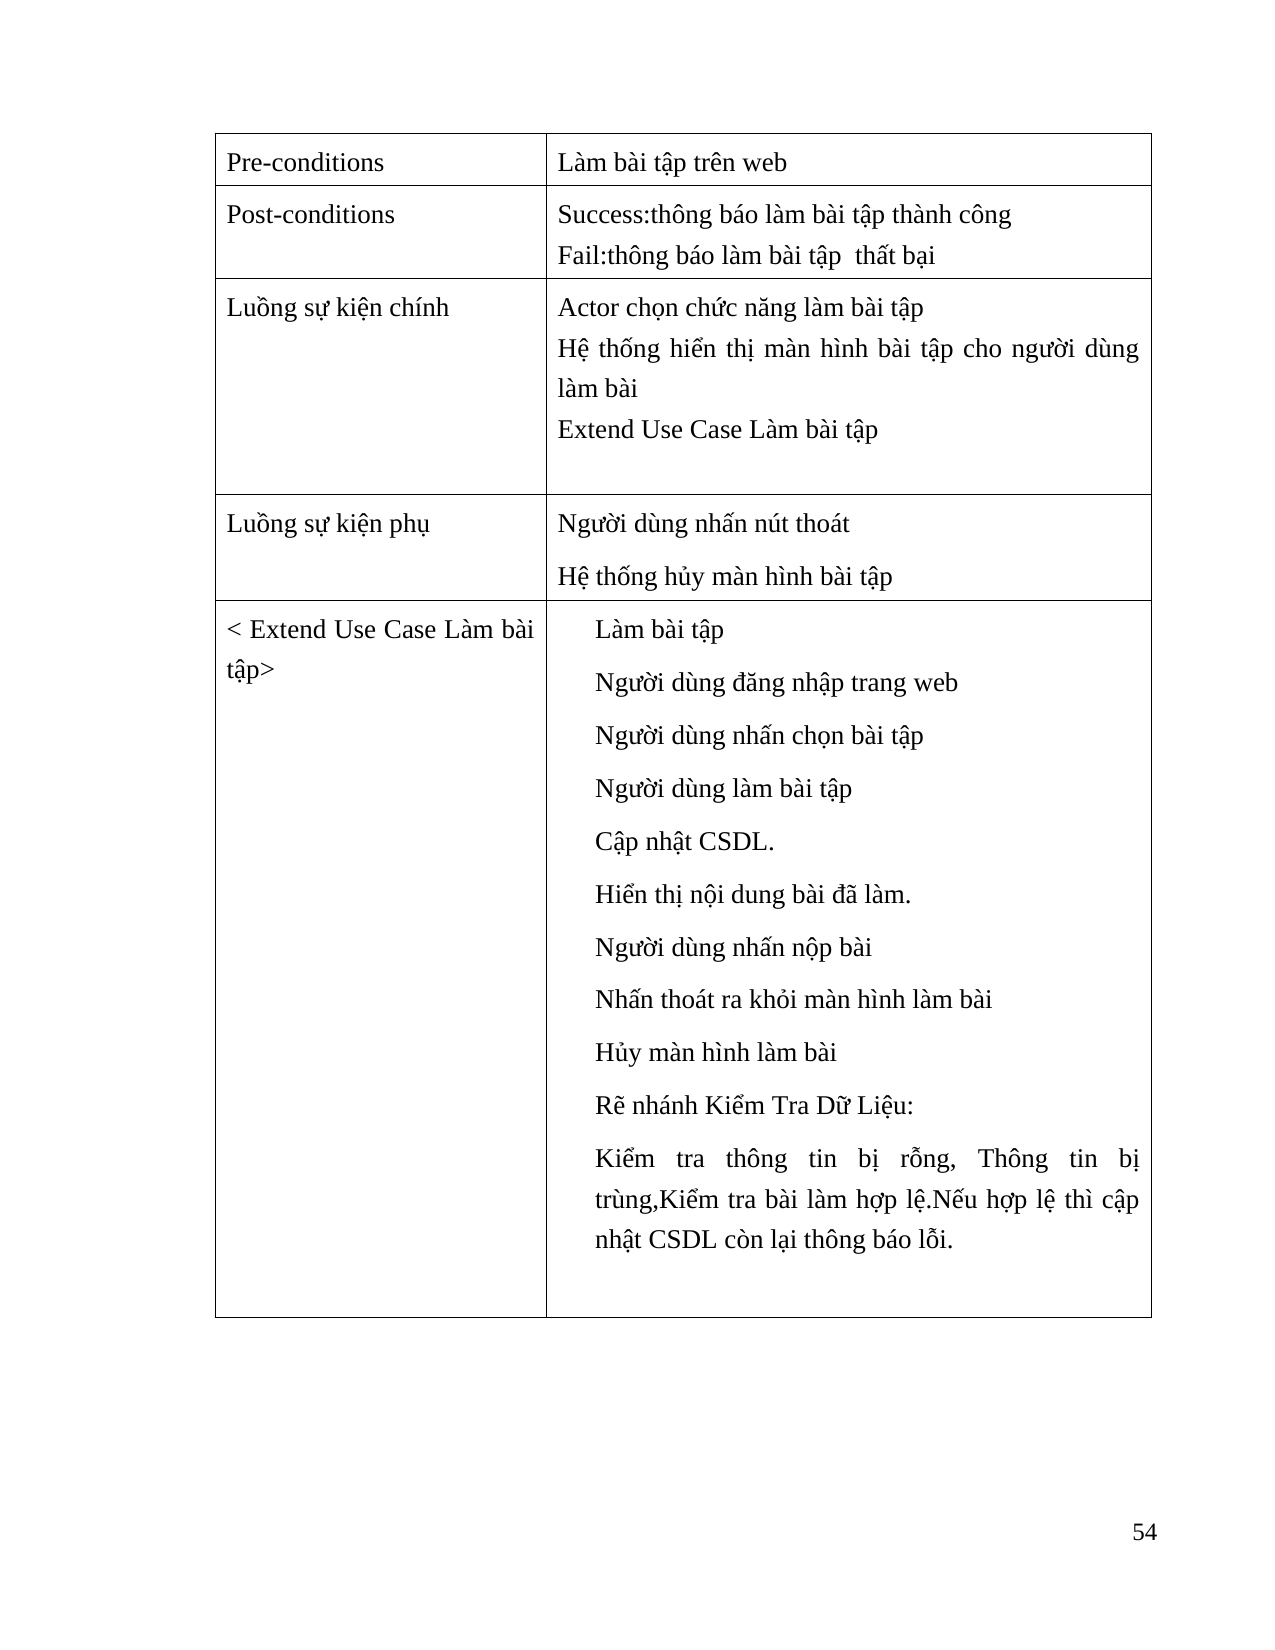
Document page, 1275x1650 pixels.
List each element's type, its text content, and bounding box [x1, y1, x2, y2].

table_cell < Extend Use Case Làm bài tập> [216, 601, 546, 1317]
table_cell Actor chọn chức năng làm bài tập Hệ thống hiển thị màn hình bài tập cho người dùng làm bài Extend Use Case Làm bài tập [547, 279, 1151, 493]
table_cell Luồng sự kiện chính [216, 279, 546, 493]
table_cell Post-conditions [216, 186, 546, 278]
table_cell Làm bài tập trên web [547, 134, 1151, 185]
table_cell Luồng sự kiện phụ [216, 495, 546, 600]
table_cell Người dùng nhấn nút thoát Hệ thống hủy màn hình bài tập [547, 495, 1151, 600]
table_cell Success:thông báo làm bài tập thành công Fail:thông báo làm bài tập thất bại [547, 186, 1151, 278]
table_cell Làm bài tập Người dùng đăng nhập trang web Người dùng nhấn chọn bài tập Người dùng làm bài tập Cập nhật CSDL. Hiển thị nội dung bài đã làm. Người dùng nhấn nộp bài Nhấn thoát ra khỏi màn hình làm bài Hủy màn hình làm bài Rẽ nhánh Kiểm Tra Dữ Liệu: Kiểm tra thông tin bị rỗng, Thông tin bị trùng,Kiểm tra bài làm hợp lệ.Nếu hợp lệ thì cập nhật CSDL còn lại thông báo lỗi. [547, 601, 1151, 1317]
table_cell Pre-conditions [216, 134, 546, 185]
